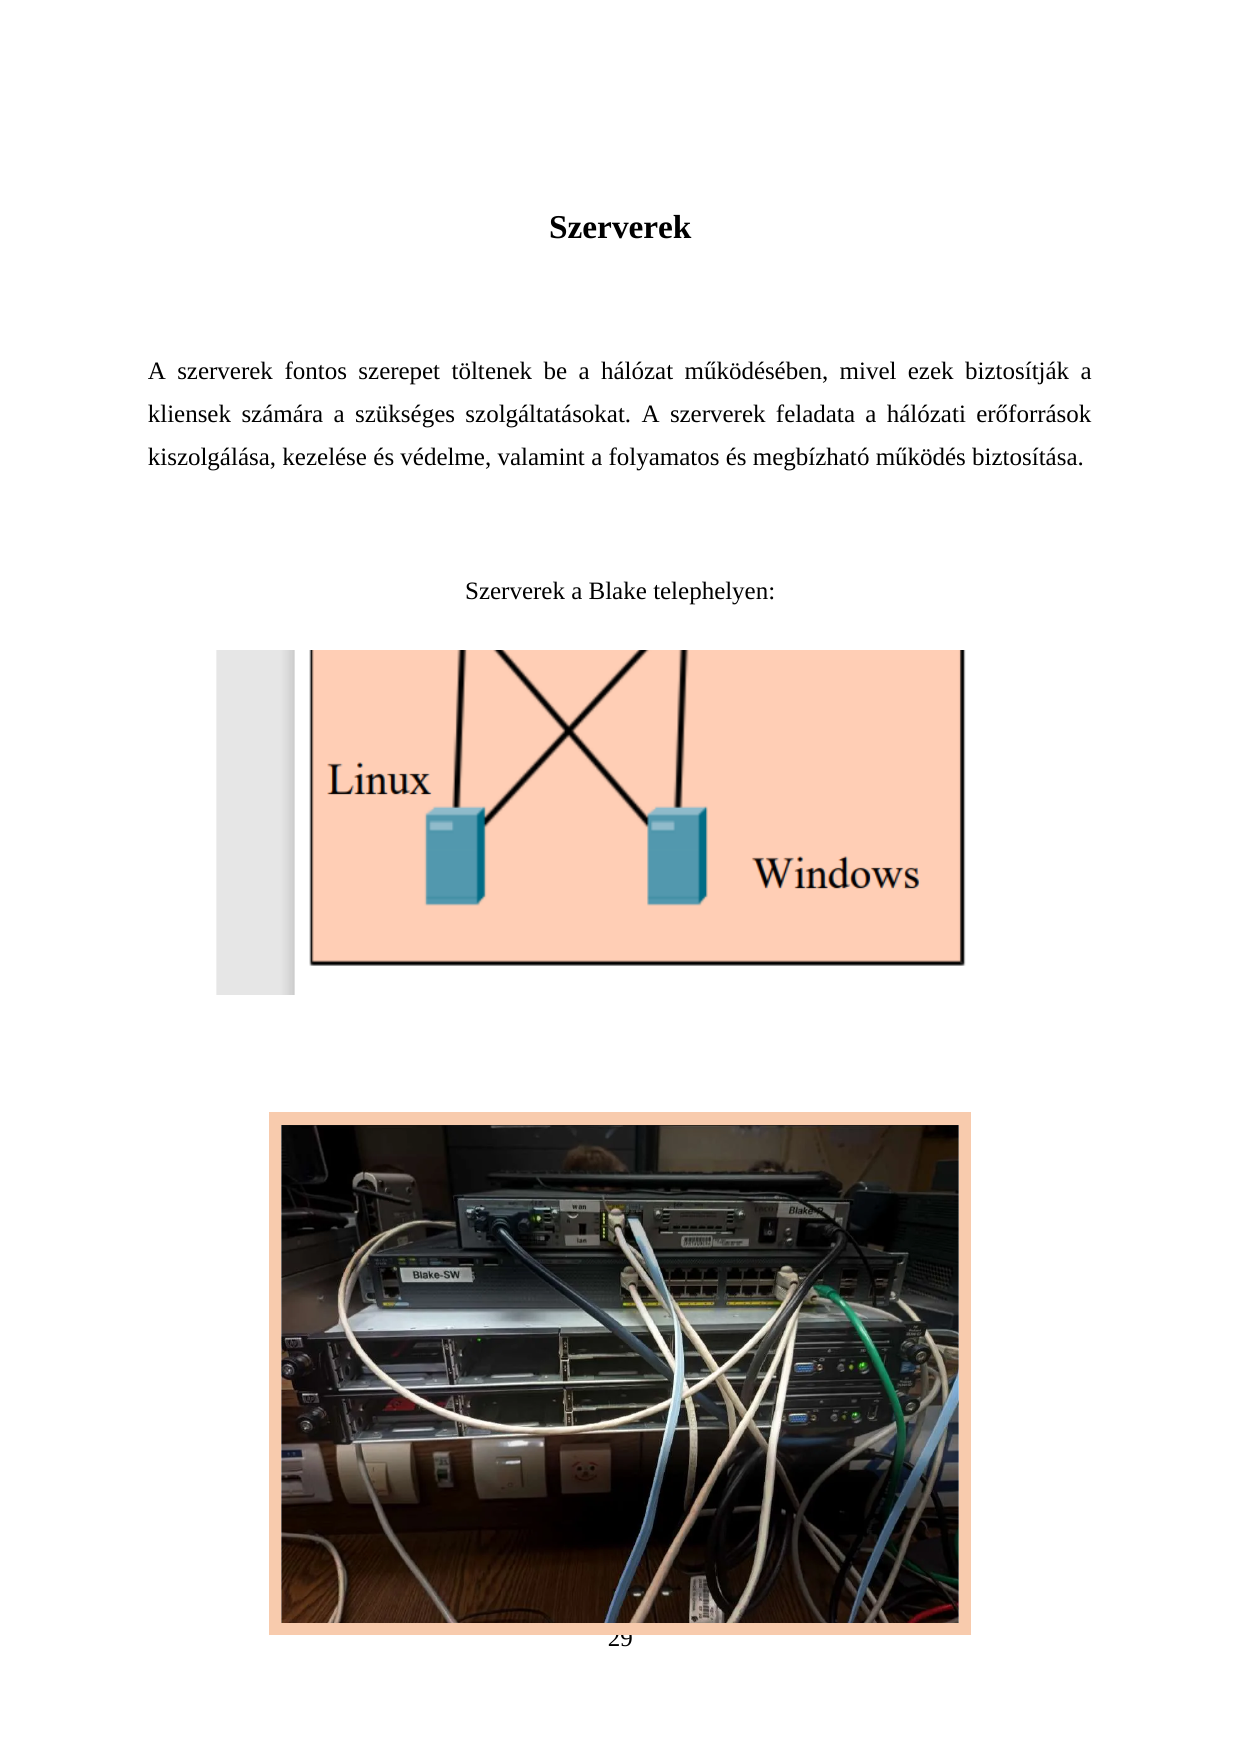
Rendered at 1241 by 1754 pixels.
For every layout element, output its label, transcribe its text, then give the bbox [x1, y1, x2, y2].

text A szerverek fontos szerepet töltenek be a hálózat működésében, mivel ezek biztosítják a kliensek számára a szükséges szolgáltatásokat. A szerverek feladata a hálózati erőforrások kiszolgálása, kezelése és védelme, valamint a folyamatos és megbízható működés biztosítása. [148, 356, 1093, 471]
picture [216, 650, 1023, 995]
text Szerverek [148, 207, 1093, 246]
text Szerverek a Blake telephelyen: [148, 576, 1093, 605]
picture [281, 1125, 959, 1623]
